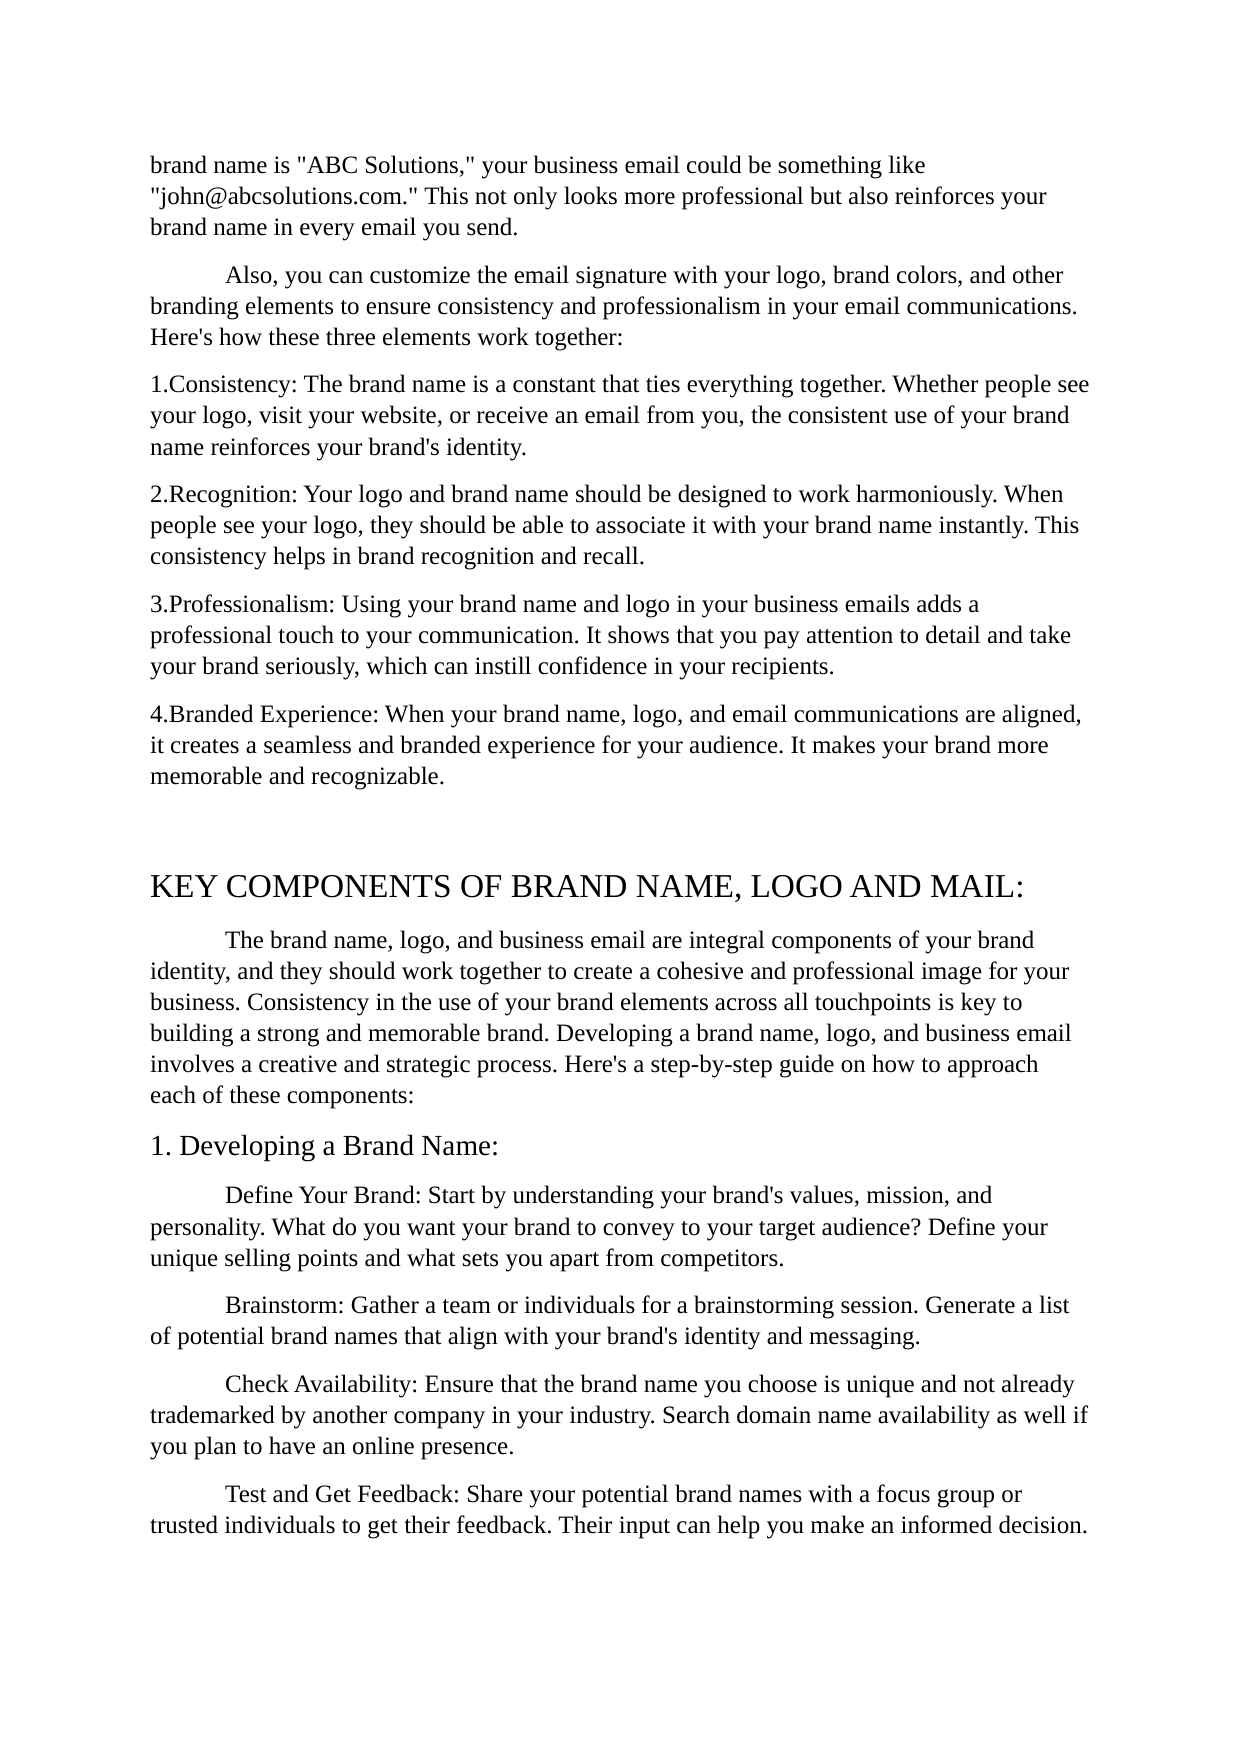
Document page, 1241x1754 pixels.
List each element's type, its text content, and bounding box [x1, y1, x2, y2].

text Test and Get Feedback: Share your potential brand names with a focus group or trusted individuals to get their feedback. Their input can help you make an informed decision. [150, 1479, 1090, 1539]
text 3.Professionalism: Using your brand name and logo in your business emails adds a professional touch to your communication. It shows that you pay attention to detail and take your brand seriously, which can instill confidence in your recipients. [150, 589, 1090, 680]
text Check Availability: Ensure that the brand name you choose is unique and not already trademarked by another company in your industry. Search domain name availability as well if you plan to have an online presence. [150, 1369, 1090, 1460]
text Brainstorm: Gather a team or individuals for a brainstorming session. Generate a list of potential brand names that align with your brand's identity and messaging. [150, 1290, 1090, 1350]
text Also, you can customize the email signature with your logo, brand colors, and other branding elements to ensure consistency and professionalism in your email communications. Here's how these three elements work together: [150, 260, 1090, 351]
text KEY COMPONENTS OF BRAND NAME, LOGO AND MAIL: [150, 867, 1090, 905]
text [150, 150, 1090, 241]
text 1.Consistency: The brand name is a constant that ties everything together. Whether people see your logo, visit your website, or receive an email from you, the consistent use of your brand name reinforces your brand's identity. [150, 369, 1090, 460]
text The brand name, logo, and business email are integral components of your brand identity, and they should work together to create a cohesive and professional image for your business. Consistency in the use of your brand elements across all touchpoints is key to building a strong and memorable brand. Developing a brand name, logo, and business email involves a creative and strategic process. Here's a step-by-step guide on how to approach each of these components: [150, 925, 1090, 1109]
text Define Your Brand: Start by understanding your brand's values, mission, and personality. What do you want your brand to convey to your target audience? Define your unique selling points and what sets you apart from competitors. [150, 1181, 1090, 1271]
text 2.Recognition: Your logo and brand name should be designed to work harmoniously. When people see your logo, they should be able to associate it with your brand name instantly. This consistency helps in brand recognition and recall. [150, 479, 1090, 570]
text 1. Developing a Brand Name: [150, 1128, 1090, 1161]
text 4.Branded Experience: When your brand name, logo, and email communications are aligned, it creates a seamless and branded experience for your audience. It makes your brand more memorable and recognizable. [150, 699, 1090, 790]
